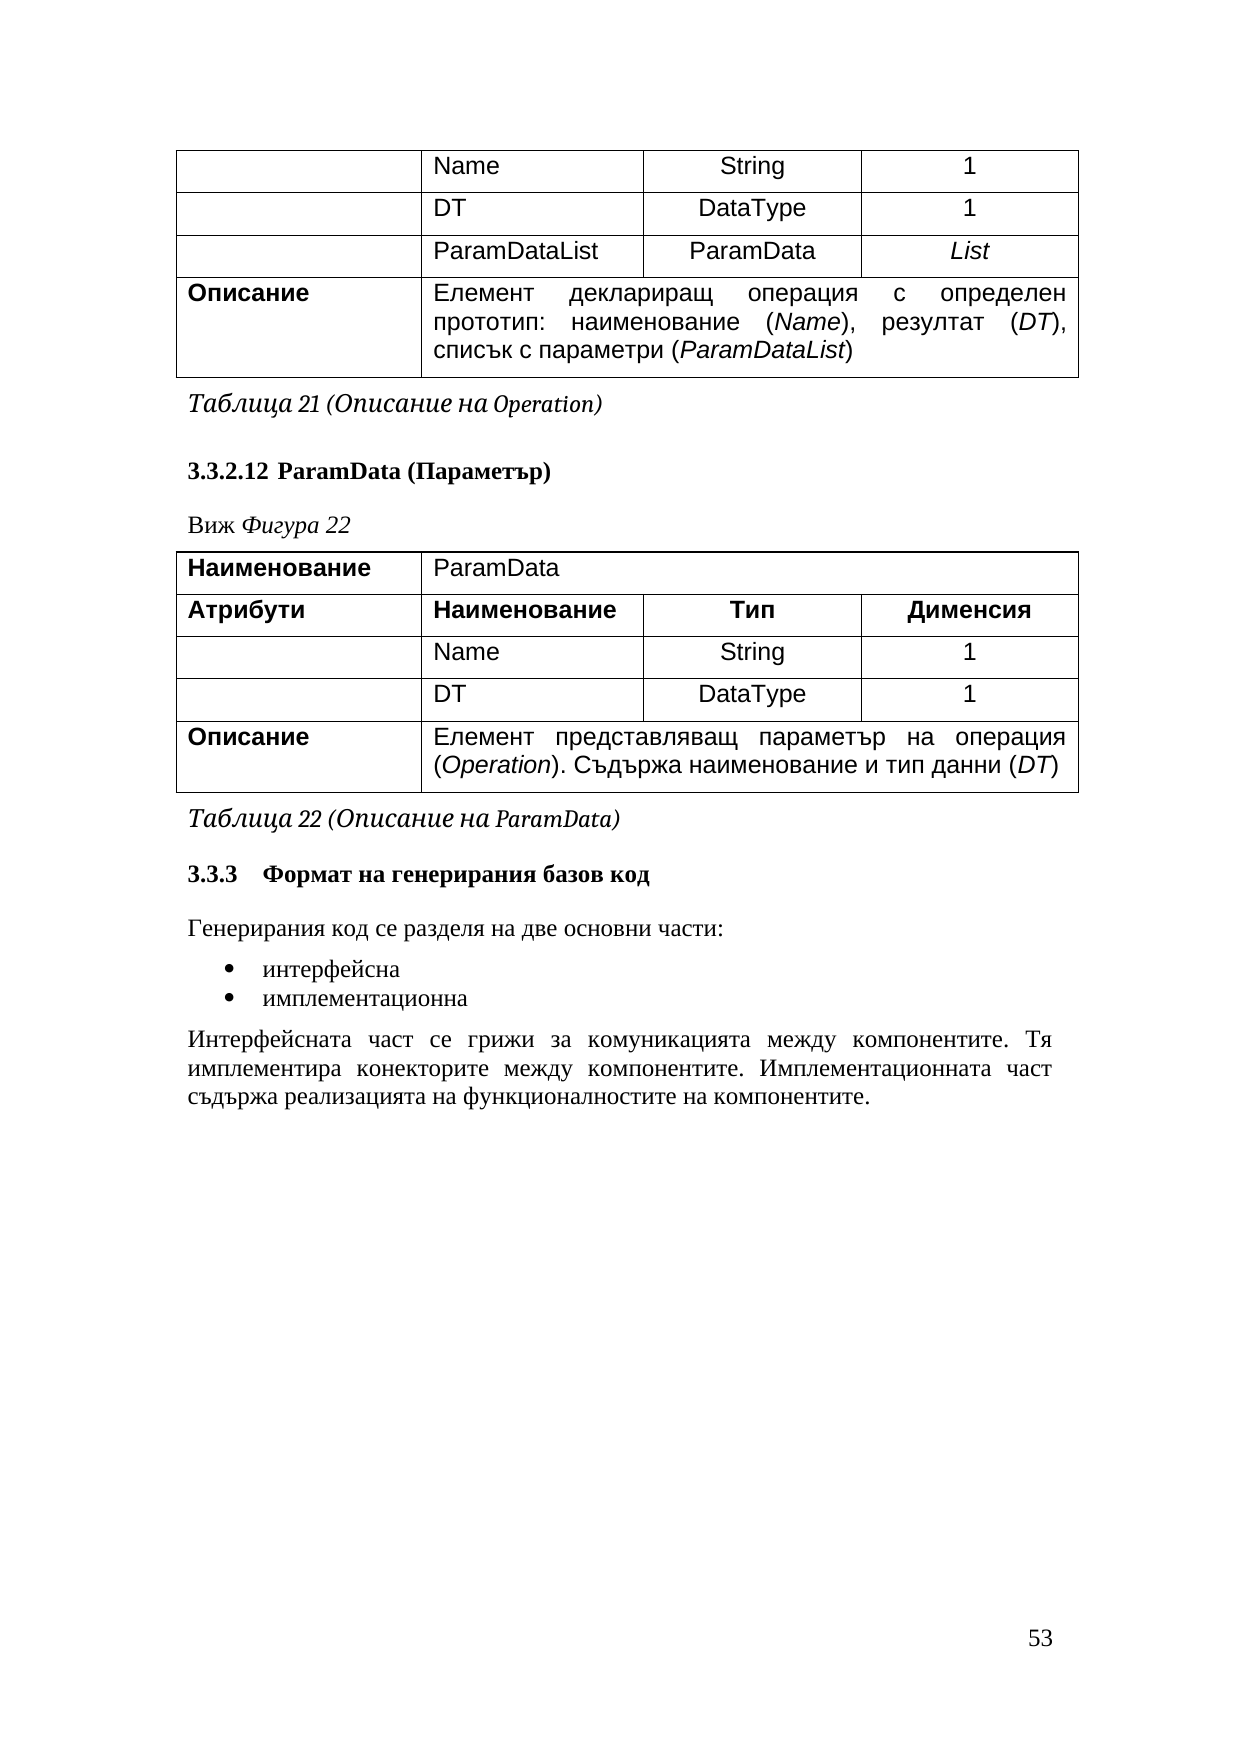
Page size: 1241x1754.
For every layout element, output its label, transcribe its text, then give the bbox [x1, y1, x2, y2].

table_cell 1 [862, 679, 1078, 721]
table_cell 1 [862, 151, 1078, 192]
table_cell List [862, 236, 1078, 277]
table_cell DataType [644, 679, 861, 721]
table_cell Описание [177, 722, 421, 792]
table_cell Елемент деклариращ операция с определен прототип: наименование (Name), резултат (DT), списък с параметри (ParamDataList) [422, 278, 1078, 377]
table_cell String [644, 151, 861, 192]
table_cell Наименование [422, 595, 643, 636]
table_cell Name [422, 151, 643, 192]
table_cell Name [422, 637, 643, 678]
table_cell Описание [177, 278, 421, 377]
table_cell DataType [644, 193, 861, 234]
text Интерфейсната част се грижи за комуникацията между компонентите. Тя имплементира конекторите между компонентите. Имплементационната част съдържа реализацията на функционалностите на компонентите. [187, 1024, 1053, 1110]
subtitle ParamData (Параметър) [187, 456, 1053, 485]
table_cell [177, 236, 421, 277]
text Таблица 21 (Описание на Operation) [187, 390, 1053, 419]
table_cell 1 [862, 193, 1078, 234]
table_cell [177, 637, 421, 678]
table_cell [177, 193, 421, 234]
table_cell ParamData [644, 236, 861, 277]
table_cell DT [422, 193, 643, 234]
table_cell Тип [644, 595, 861, 636]
table_cell [177, 151, 421, 192]
text Таблица 22 (Описание на ParamData) [187, 805, 1053, 834]
subtitle Формат на генерирания базов код [187, 859, 1053, 888]
text Генерирания код се разделя на две основни части: [187, 913, 1053, 941]
table_header Наименование [177, 553, 421, 594]
table_header ParamData [422, 553, 1078, 594]
table_cell 1 [862, 637, 1078, 678]
table_cell String [644, 637, 861, 678]
table_cell Дименсия [862, 595, 1078, 636]
table_cell Атрибути [177, 595, 421, 636]
table_cell [177, 679, 421, 721]
list имплементационна [225, 983, 1053, 1011]
text Виж Фигура 22 [187, 510, 1053, 539]
table_cell Елемент представляващ параметър на операция (Operation). Съдържа наименование и тип данни (DT) [422, 722, 1078, 792]
list интерфейсна [225, 954, 1053, 983]
table_cell ParamDataList [422, 236, 643, 277]
table_cell DT [422, 679, 643, 721]
